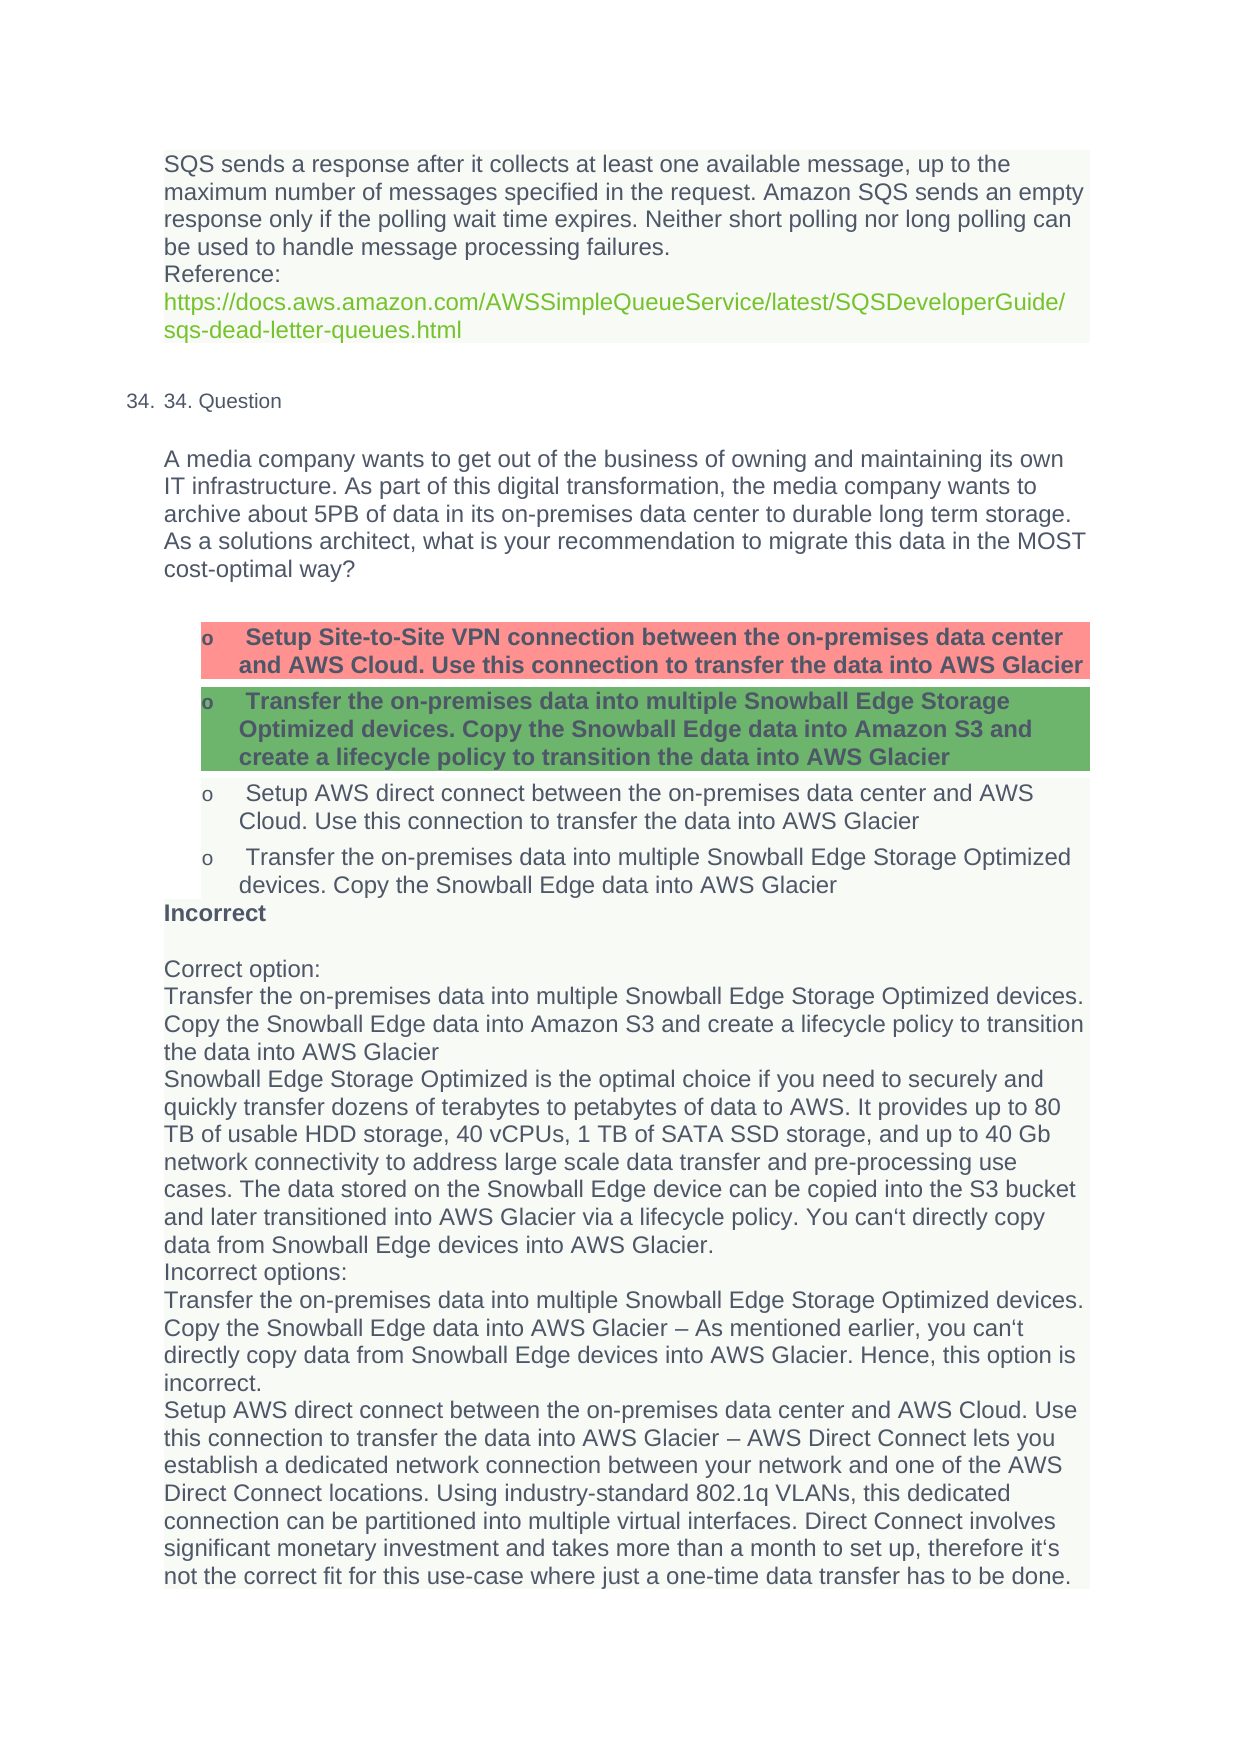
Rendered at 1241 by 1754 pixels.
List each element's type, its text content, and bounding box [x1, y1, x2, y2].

list Transfer the on-premises data into multiple Snowball Edge Storage Optimized devices. Copy the Snowball Edge data into AWS Glacier [201, 843, 1090, 899]
list Setup AWS direct connect between the on-premises data center and AWS Cloud. Use this connection to transfer the data into AWS Glacier [201, 778, 1090, 835]
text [164, 150, 1090, 343]
text A media company wants to get out of the business of owning and maintaining its own IT infrastructure. As part of this digital transformation, the media company wants to archive about 5PB of data in its on-premises data center to durable long term storage. As a solutions architect, what is your recommendation to migrate this data in the MOST cost-optimal way? [164, 444, 1090, 582]
text Incorrect [164, 899, 1090, 954]
list Transfer the on-premises data into multiple Snowball Edge Storage Optimized devices. Copy the Snowball Edge data into Amazon S3 and create a lifecycle policy to transition the data into AWS Glacier [201, 687, 1090, 771]
list 34. Question [126, 383, 1090, 413]
list Setup Site-to-Site VPN connection between the on-premises data center and AWS Cloud. Use this connection to transfer the data into AWS Glacier [201, 622, 1090, 679]
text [164, 954, 1090, 1589]
